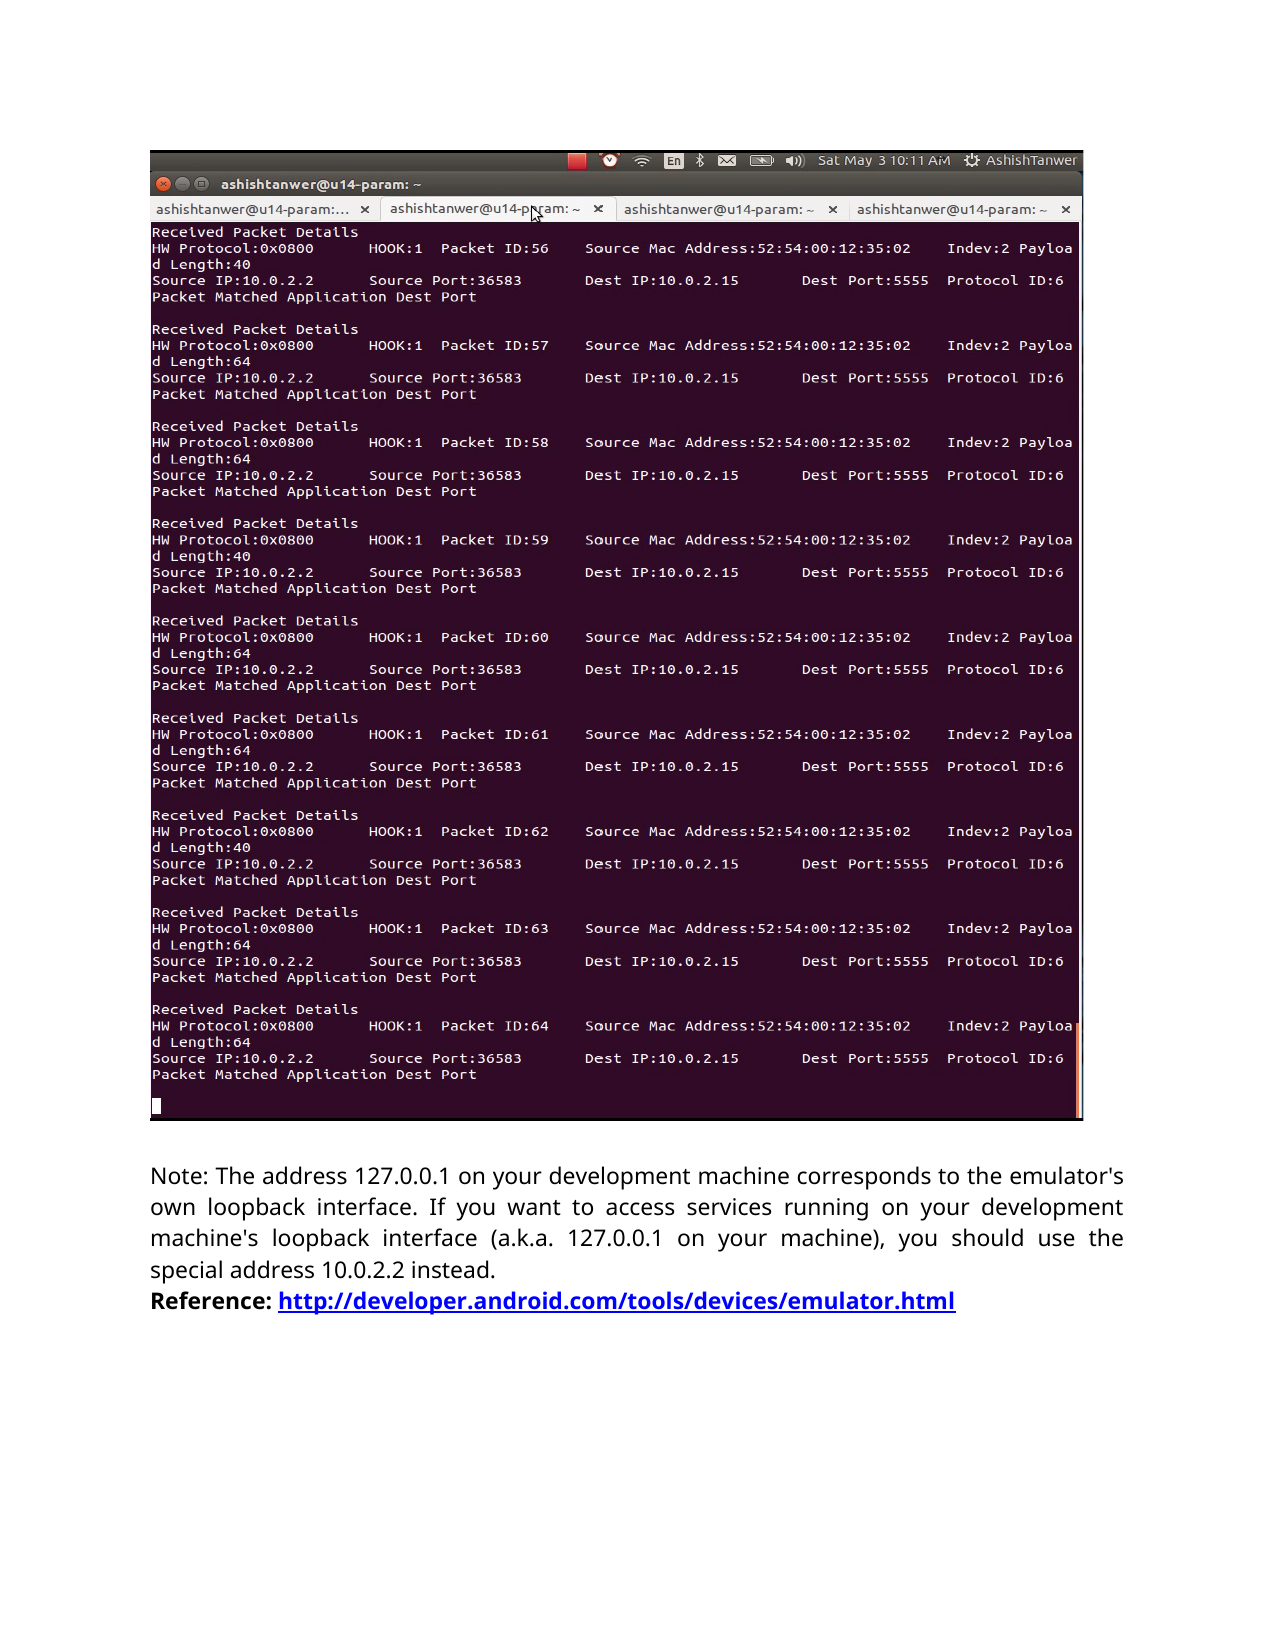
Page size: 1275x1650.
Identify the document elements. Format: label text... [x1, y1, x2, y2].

text Note: The address 127.0.0.1 on your development machine corresponds to the emulator's own loopback interface. If you want to access services running on your development machine's loopback interface (a.k.a. 127.0.0.1 on your machine), you should use the special address 10.0.2.2 instead. [150, 1160, 1125, 1285]
picture [150, 150, 1084, 1121]
text Reference: http://developer.android.com/tools/devices/emulator.html [150, 1285, 1125, 1316]
